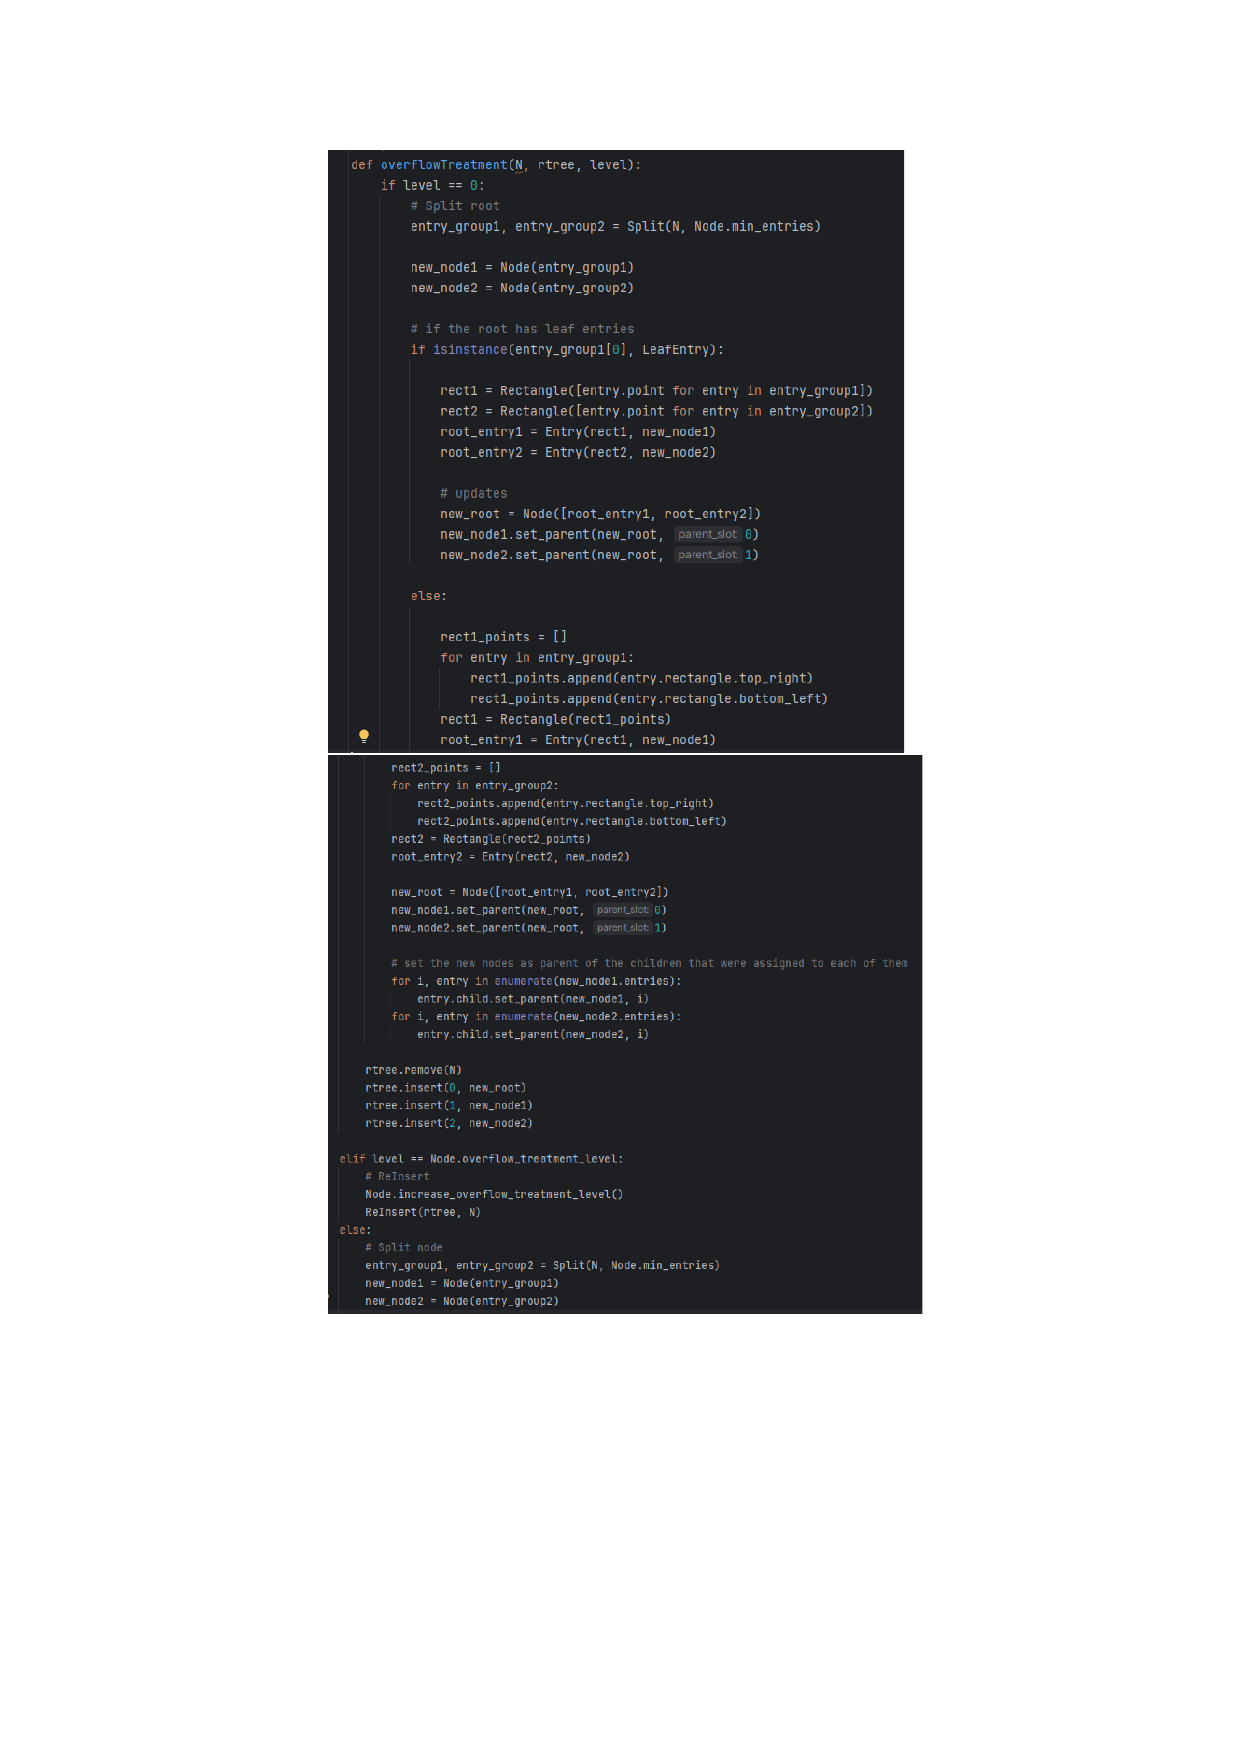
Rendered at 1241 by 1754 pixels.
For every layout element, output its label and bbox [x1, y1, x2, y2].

picture [328, 755, 923, 1314]
picture [328, 150, 905, 753]
